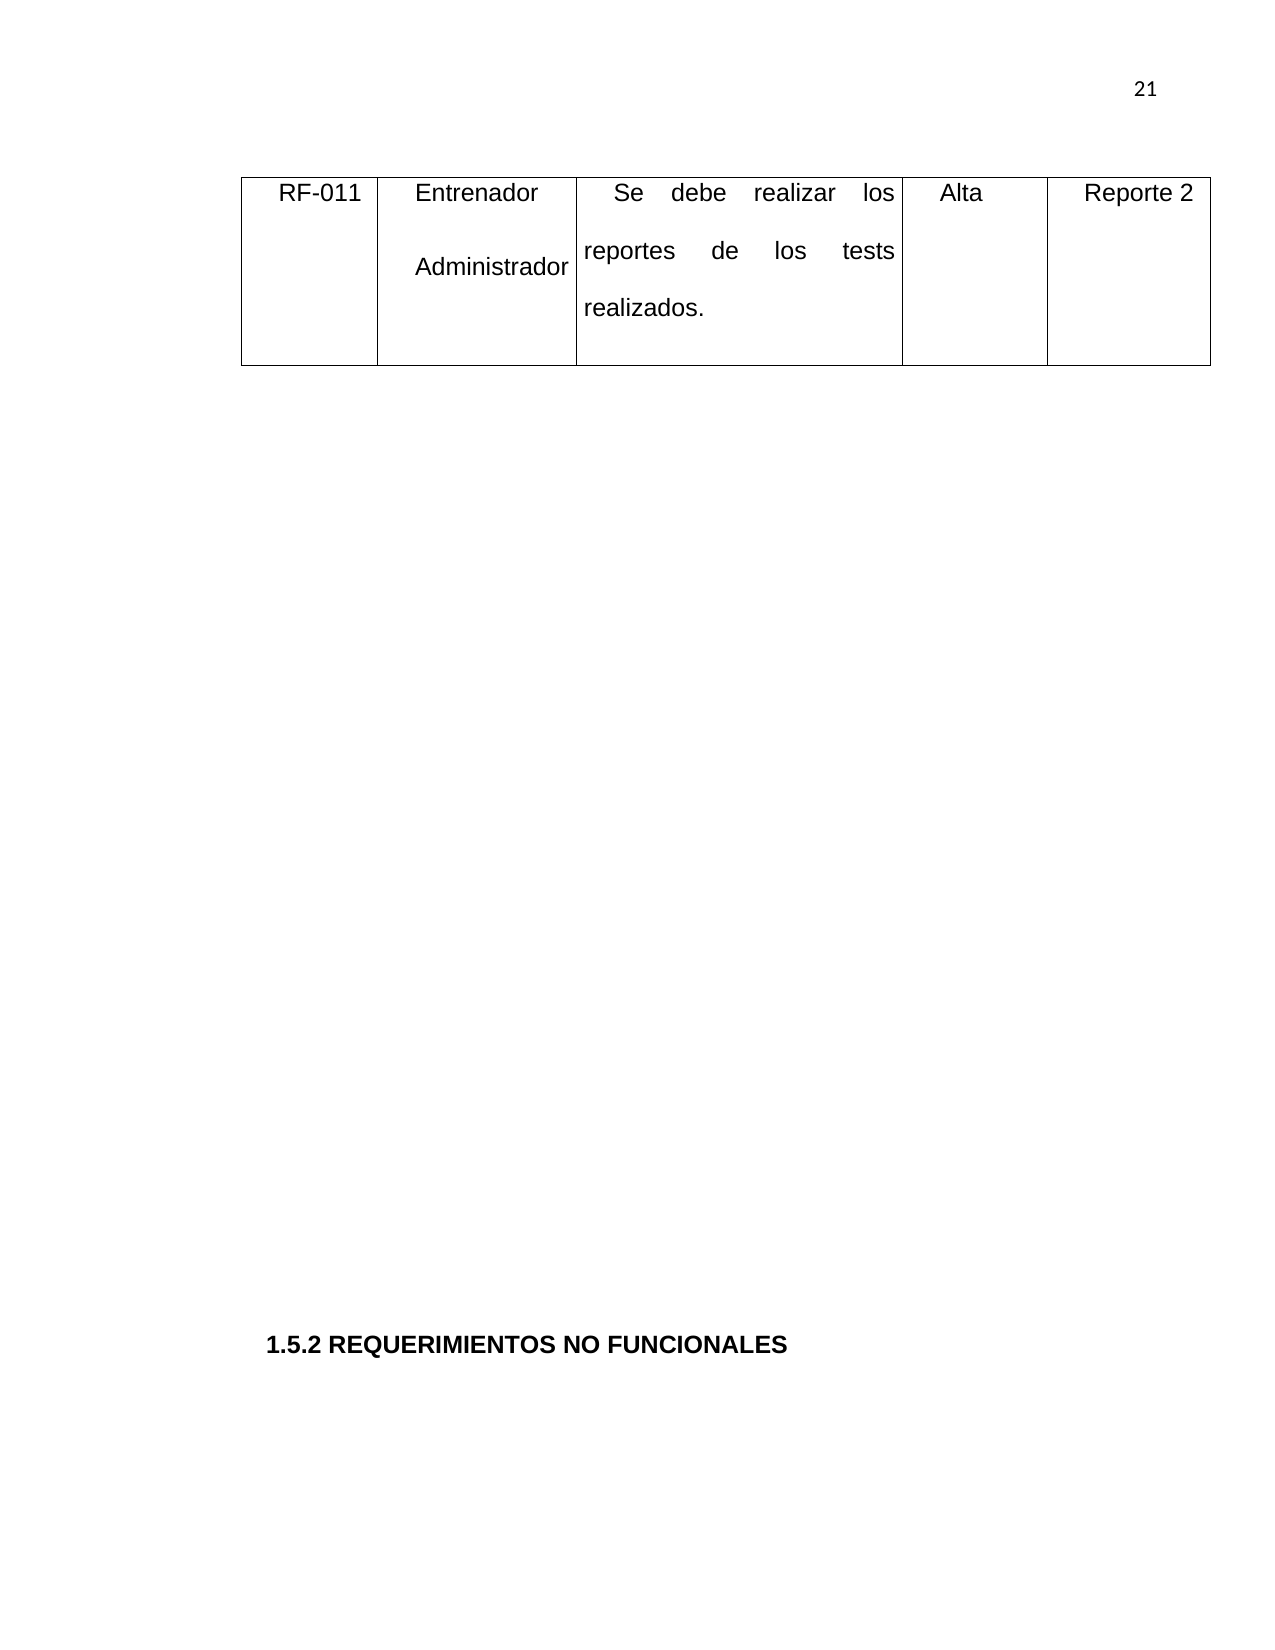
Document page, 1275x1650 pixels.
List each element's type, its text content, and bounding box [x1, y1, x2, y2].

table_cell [378, 178, 576, 365]
table_cell RF-011 [242, 178, 377, 365]
table_cell Alta [903, 178, 1047, 365]
table_cell Se debe realizar los reportes de los tests realizados. [577, 178, 902, 365]
table_cell Reporte 2 [1048, 178, 1210, 365]
subtitle 1.5.2 REQUERIMIENTOS NO FUNCIONALES [236, 1330, 1157, 1359]
